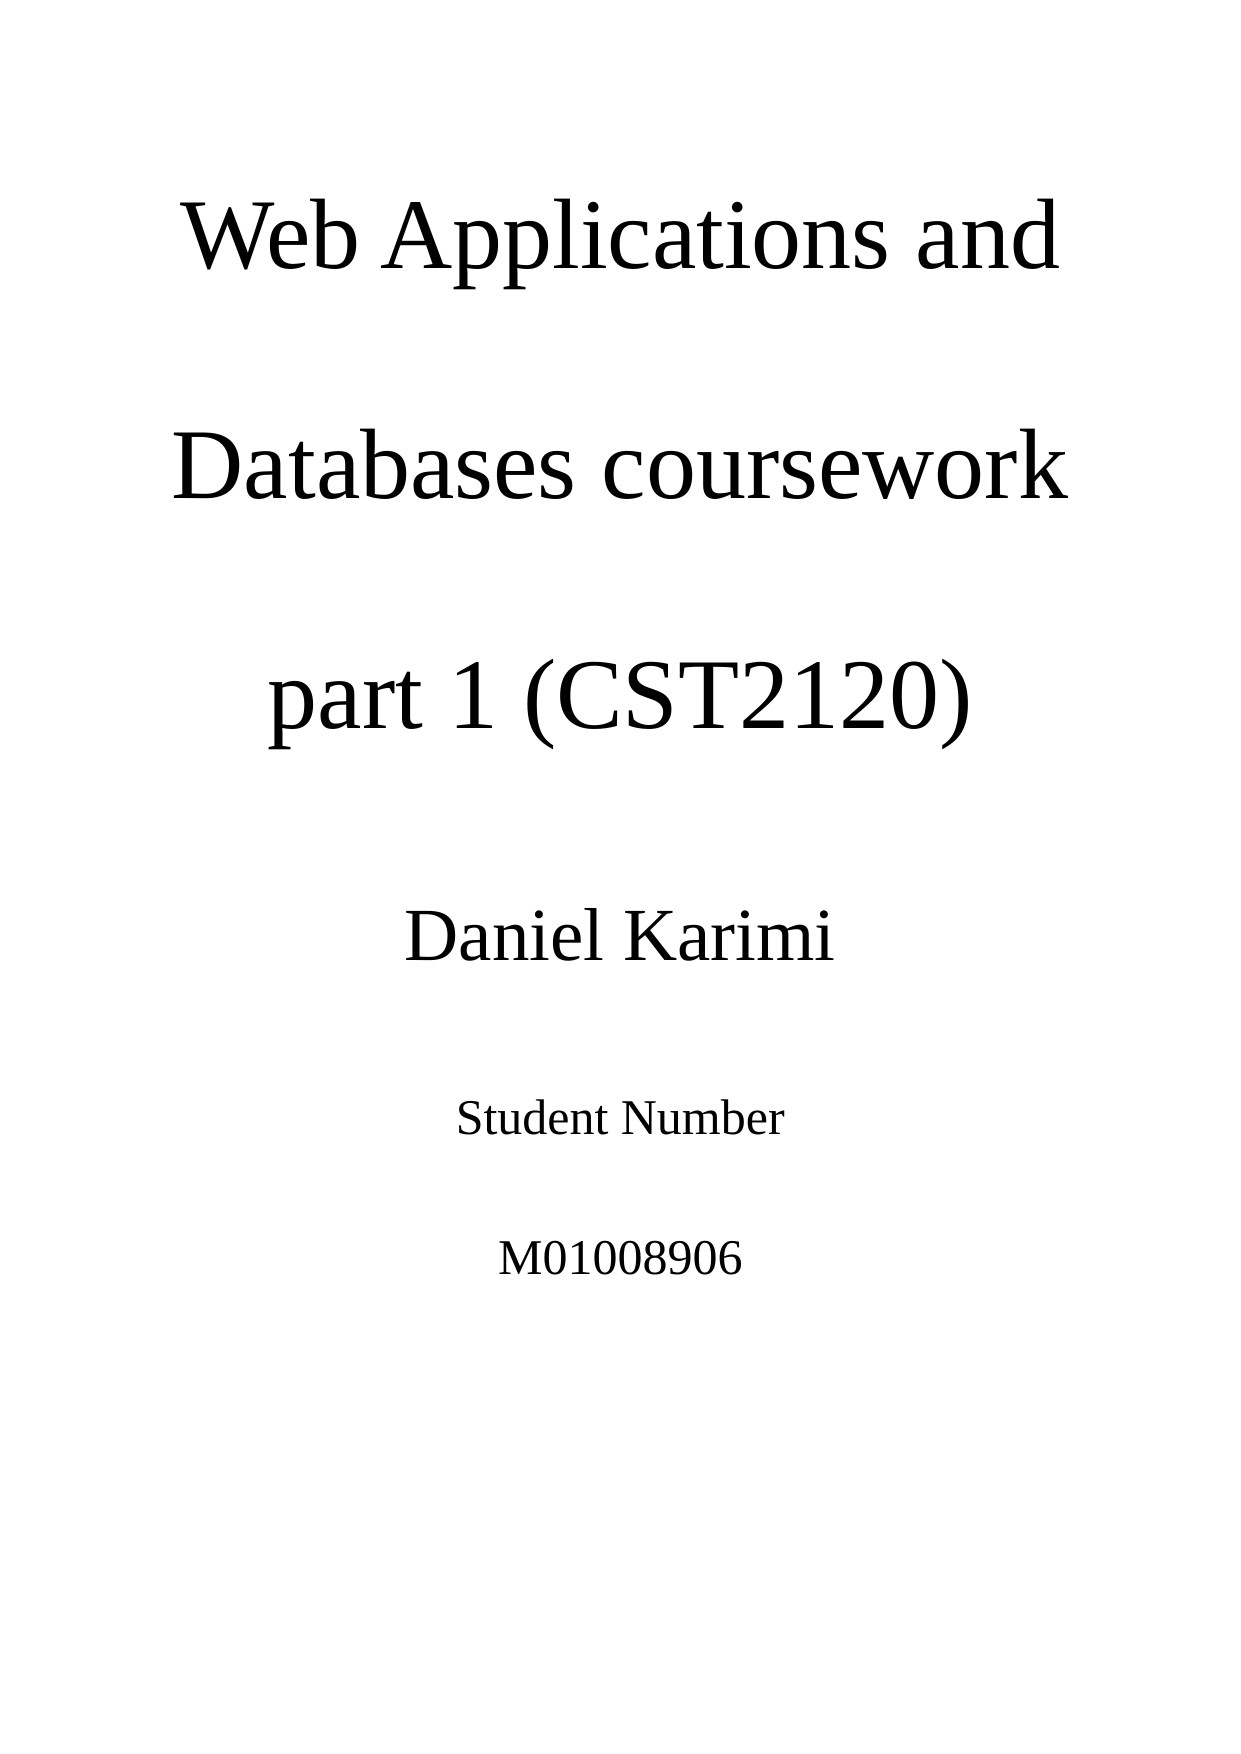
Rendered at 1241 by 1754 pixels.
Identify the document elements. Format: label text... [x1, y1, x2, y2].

text Student Number [150, 1087, 1090, 1145]
text M01008906 [150, 1227, 1090, 1285]
text Web Applications and Databases coursework part 1 (CST2120) [150, 175, 1090, 750]
text Daniel Karimi [150, 890, 1090, 976]
